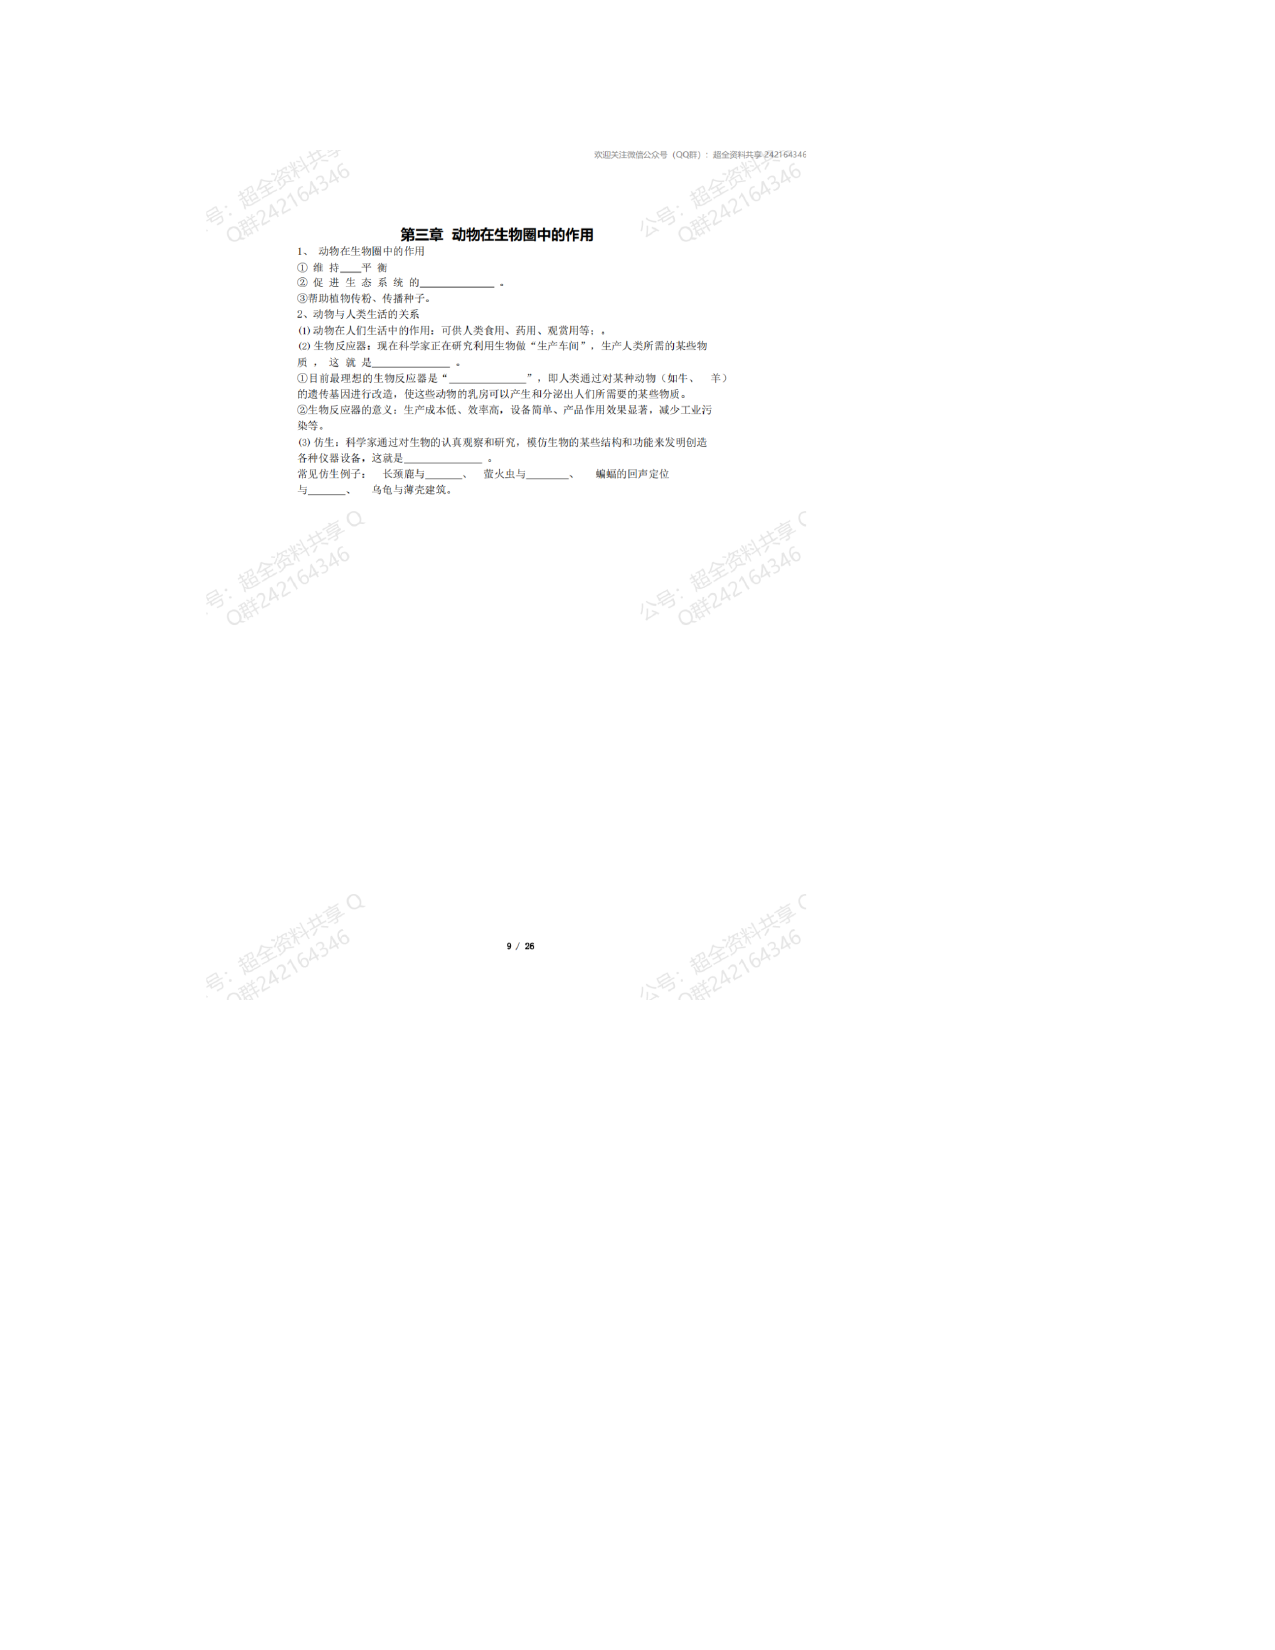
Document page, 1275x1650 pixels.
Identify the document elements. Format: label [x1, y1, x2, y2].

picture [206, 150, 807, 1000]
